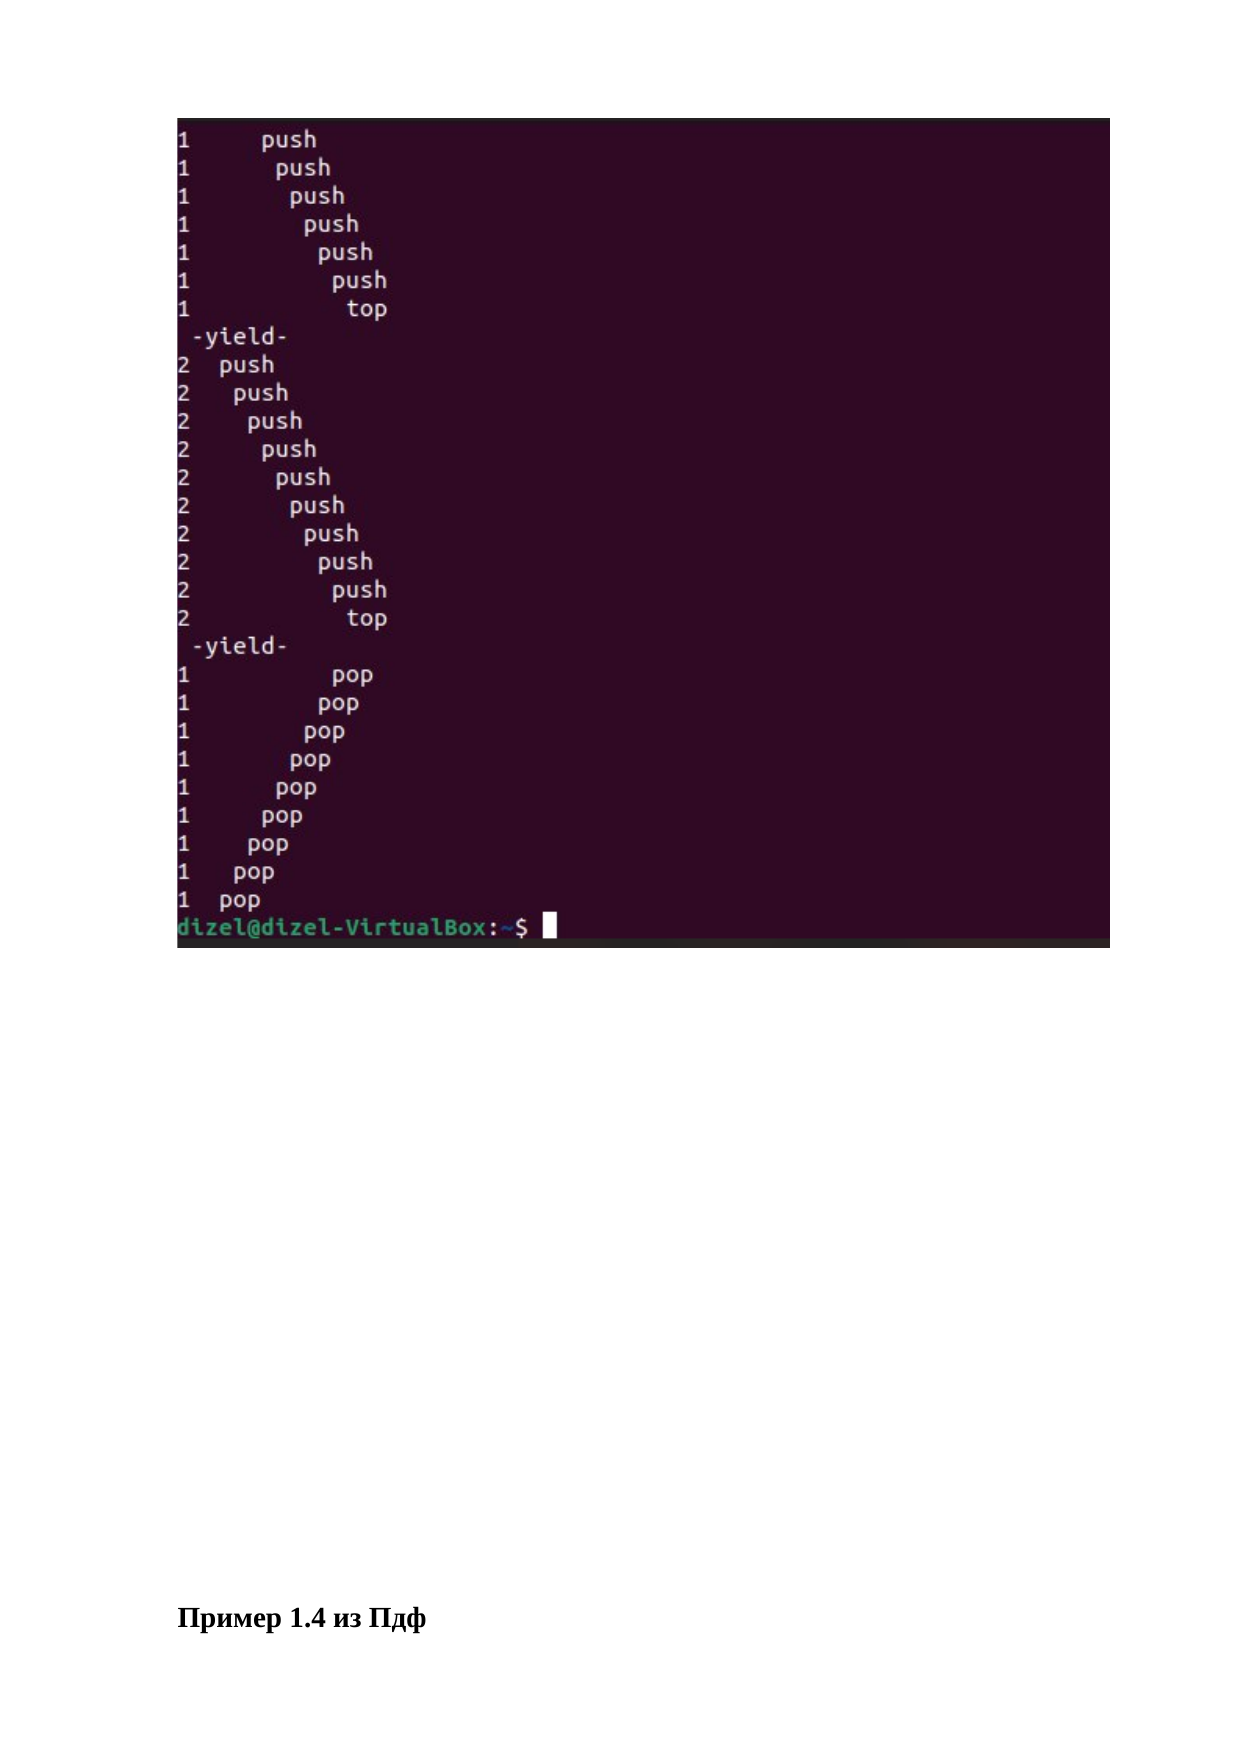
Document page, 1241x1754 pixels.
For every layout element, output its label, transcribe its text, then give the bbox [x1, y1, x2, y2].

text Пример 1.4 из Пдф [177, 1601, 1152, 1634]
picture [177, 118, 1110, 948]
